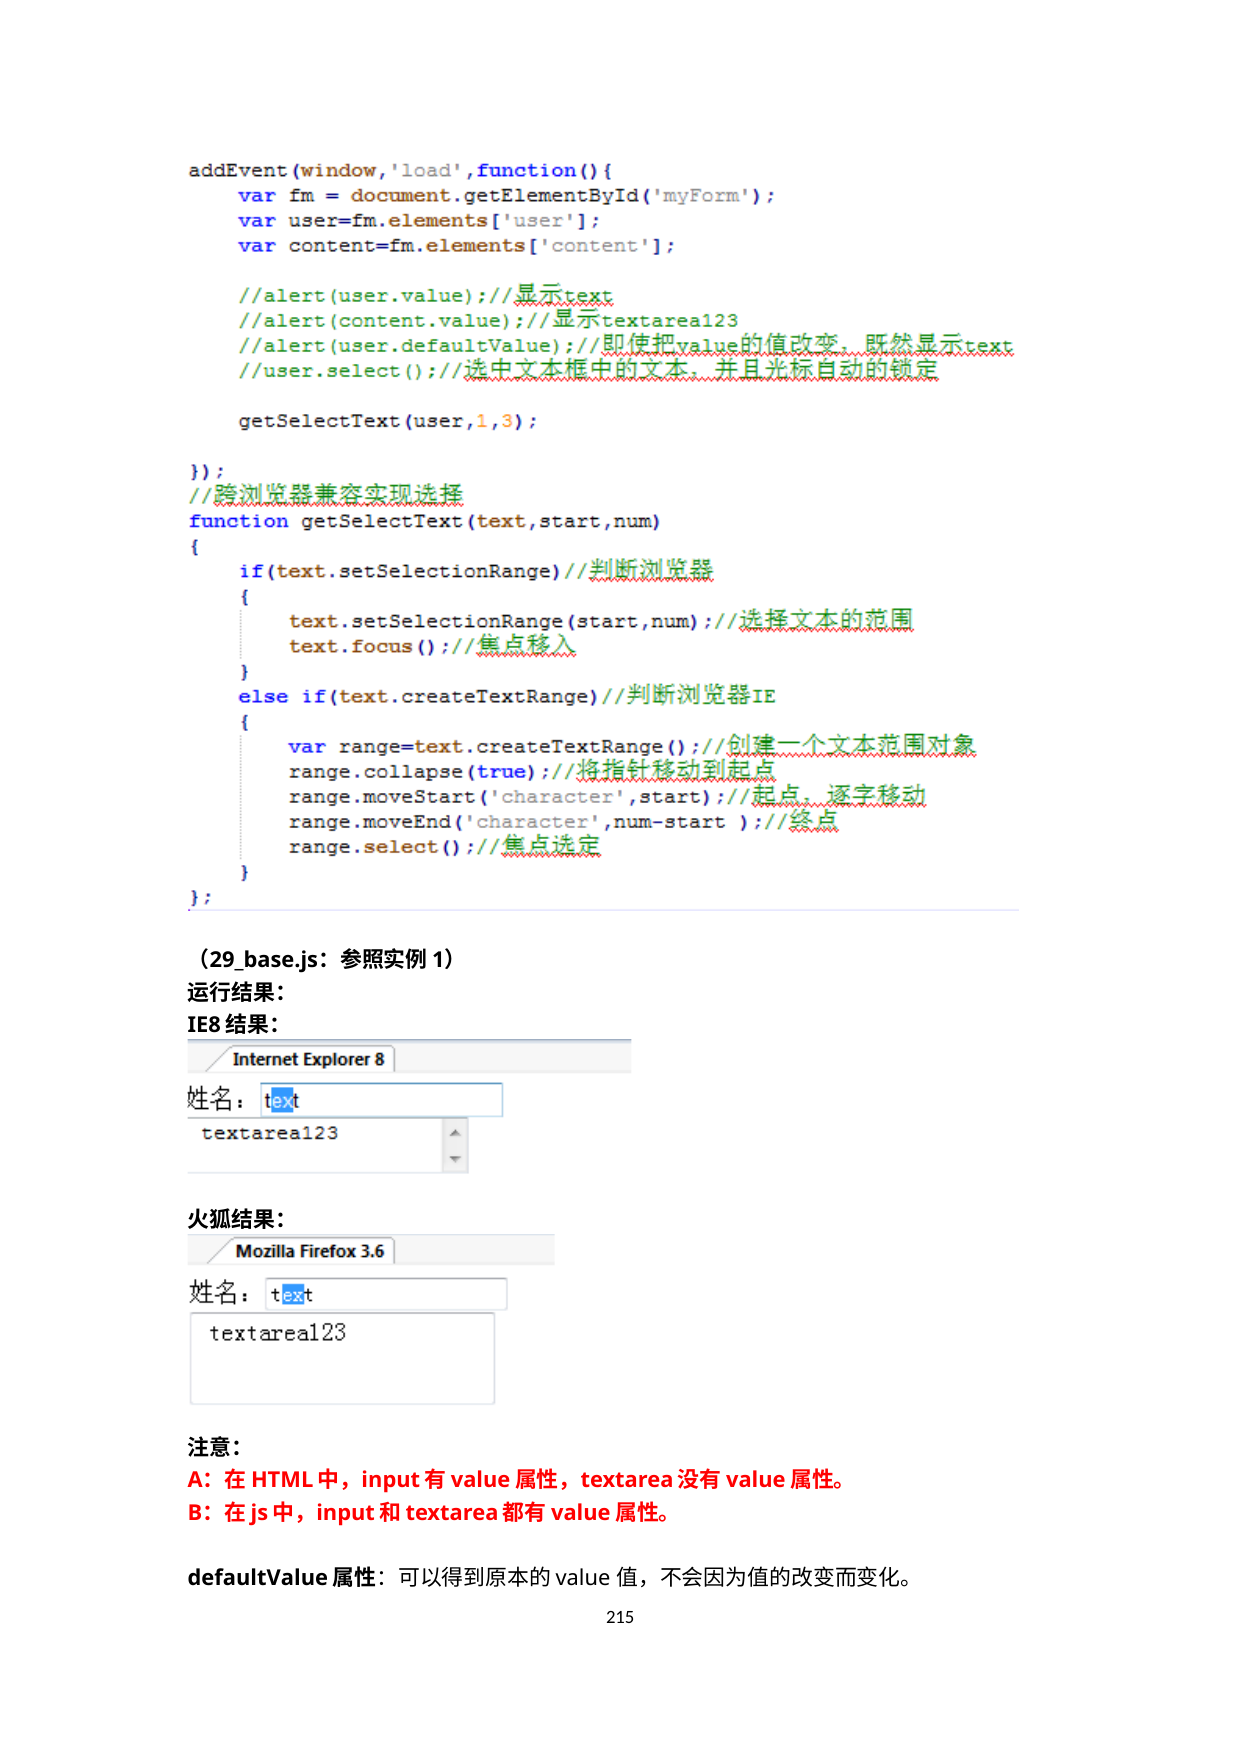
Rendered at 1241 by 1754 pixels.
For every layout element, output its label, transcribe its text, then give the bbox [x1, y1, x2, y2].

text （29_base.js：参照实例1） [187, 942, 1053, 974]
text A：在HTML中，input有value属性，textarea没有value属性。 [187, 1462, 1053, 1494]
picture [187, 1039, 632, 1177]
text defaultValue属性：可以得到原本的value 值，不会因为值的改变而变化。 [187, 1559, 1053, 1592]
text 火狐结果： [187, 1202, 1053, 1234]
picture [187, 162, 1019, 911]
text B：在js中，input和textarea都有value属性。 [187, 1494, 1053, 1527]
text 运行结果： [187, 974, 1053, 1007]
text IE8结果： [187, 1007, 1053, 1039]
picture [187, 1234, 555, 1413]
text 注意： [187, 1429, 1053, 1462]
